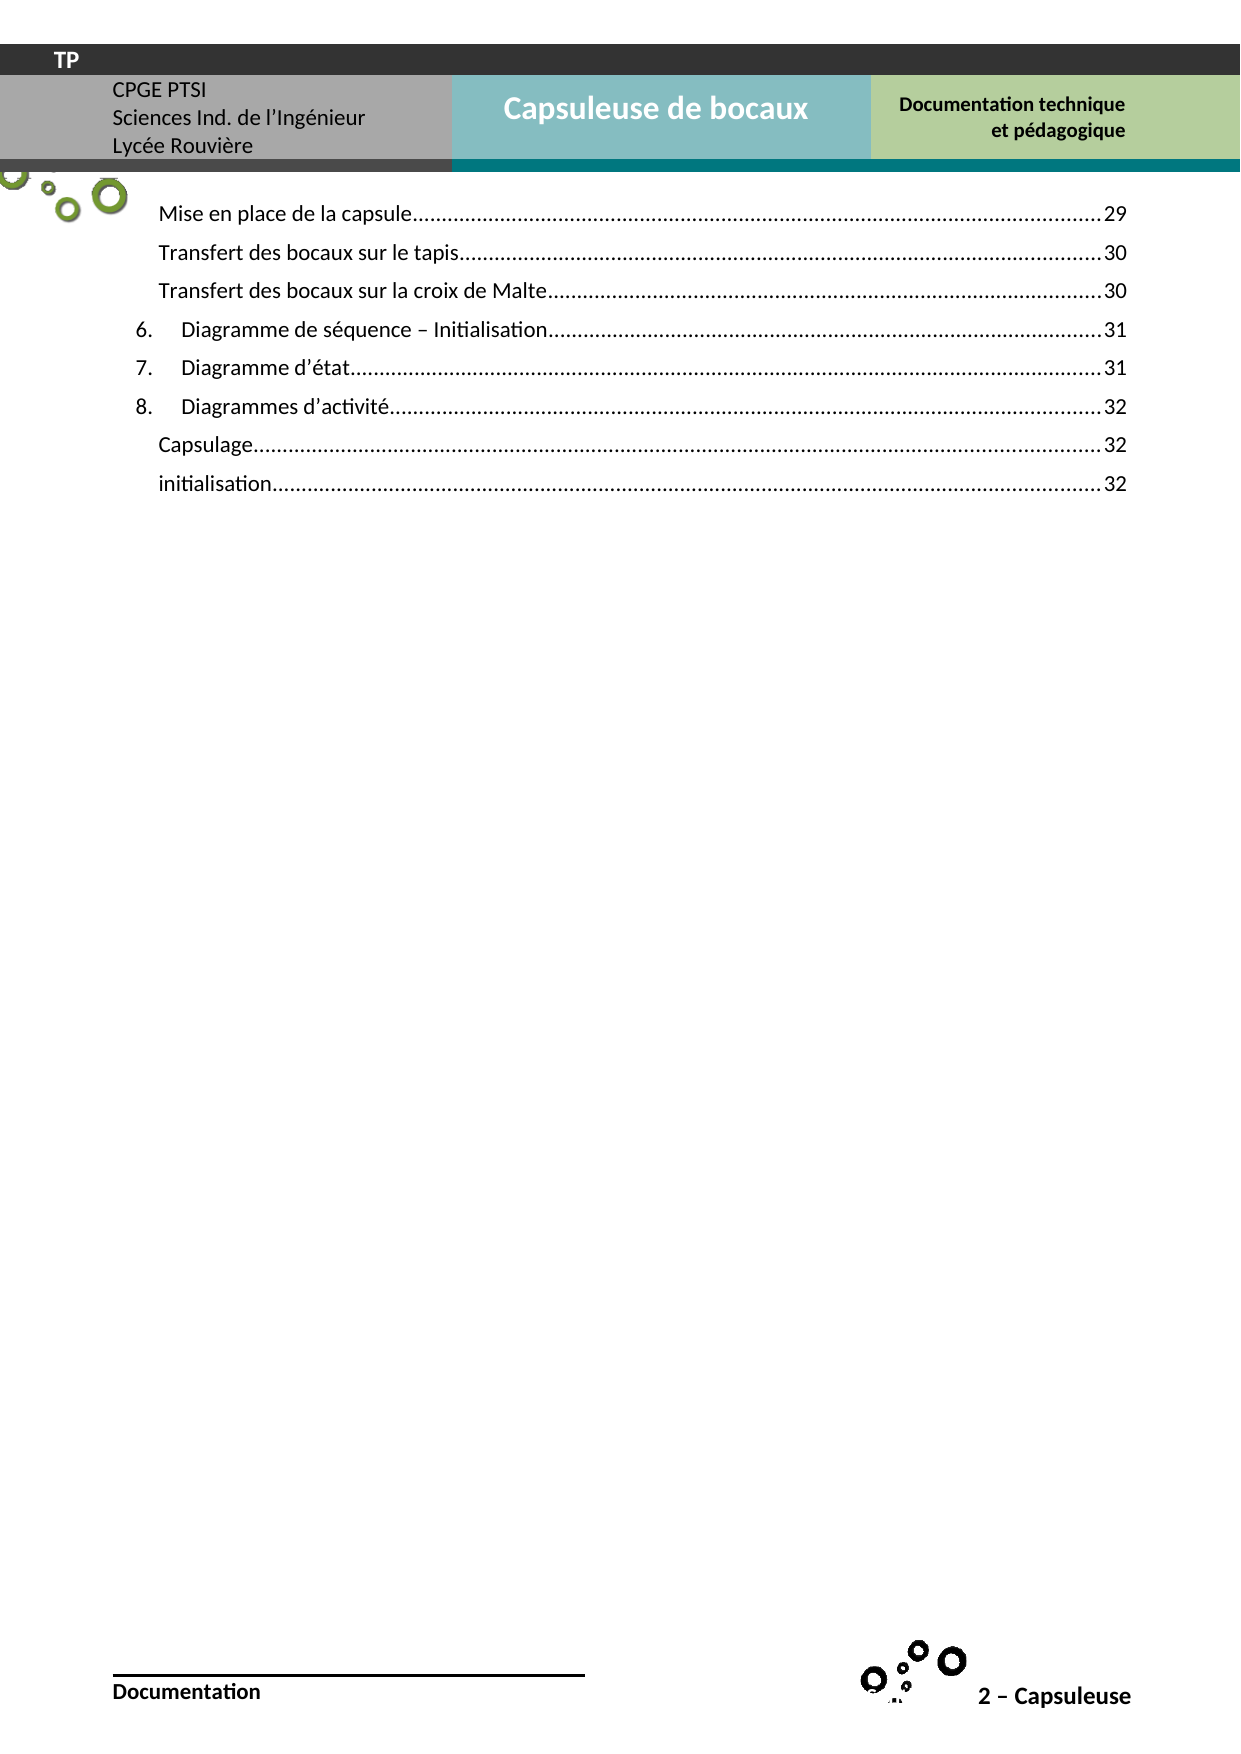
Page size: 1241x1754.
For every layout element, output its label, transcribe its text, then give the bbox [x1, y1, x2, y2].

picture [860, 1640, 967, 1703]
text Transfert des bocaux sur la croix de Malte 30 [158, 276, 1128, 304]
text 8. Diagrammes d’activité 32 [135, 392, 1128, 420]
text 7. Diagramme d’état 31 [135, 353, 1128, 381]
text Capsulage 32 [158, 430, 1128, 458]
text initialisation 32 [158, 469, 1128, 497]
text Mise en place de la capsule 29 [158, 199, 1128, 228]
picture [0, 172, 128, 224]
text 6. Diagramme de séquence – Initialisation 31 [135, 315, 1128, 343]
text Transfert des bocaux sur le tapis 30 [158, 238, 1128, 266]
